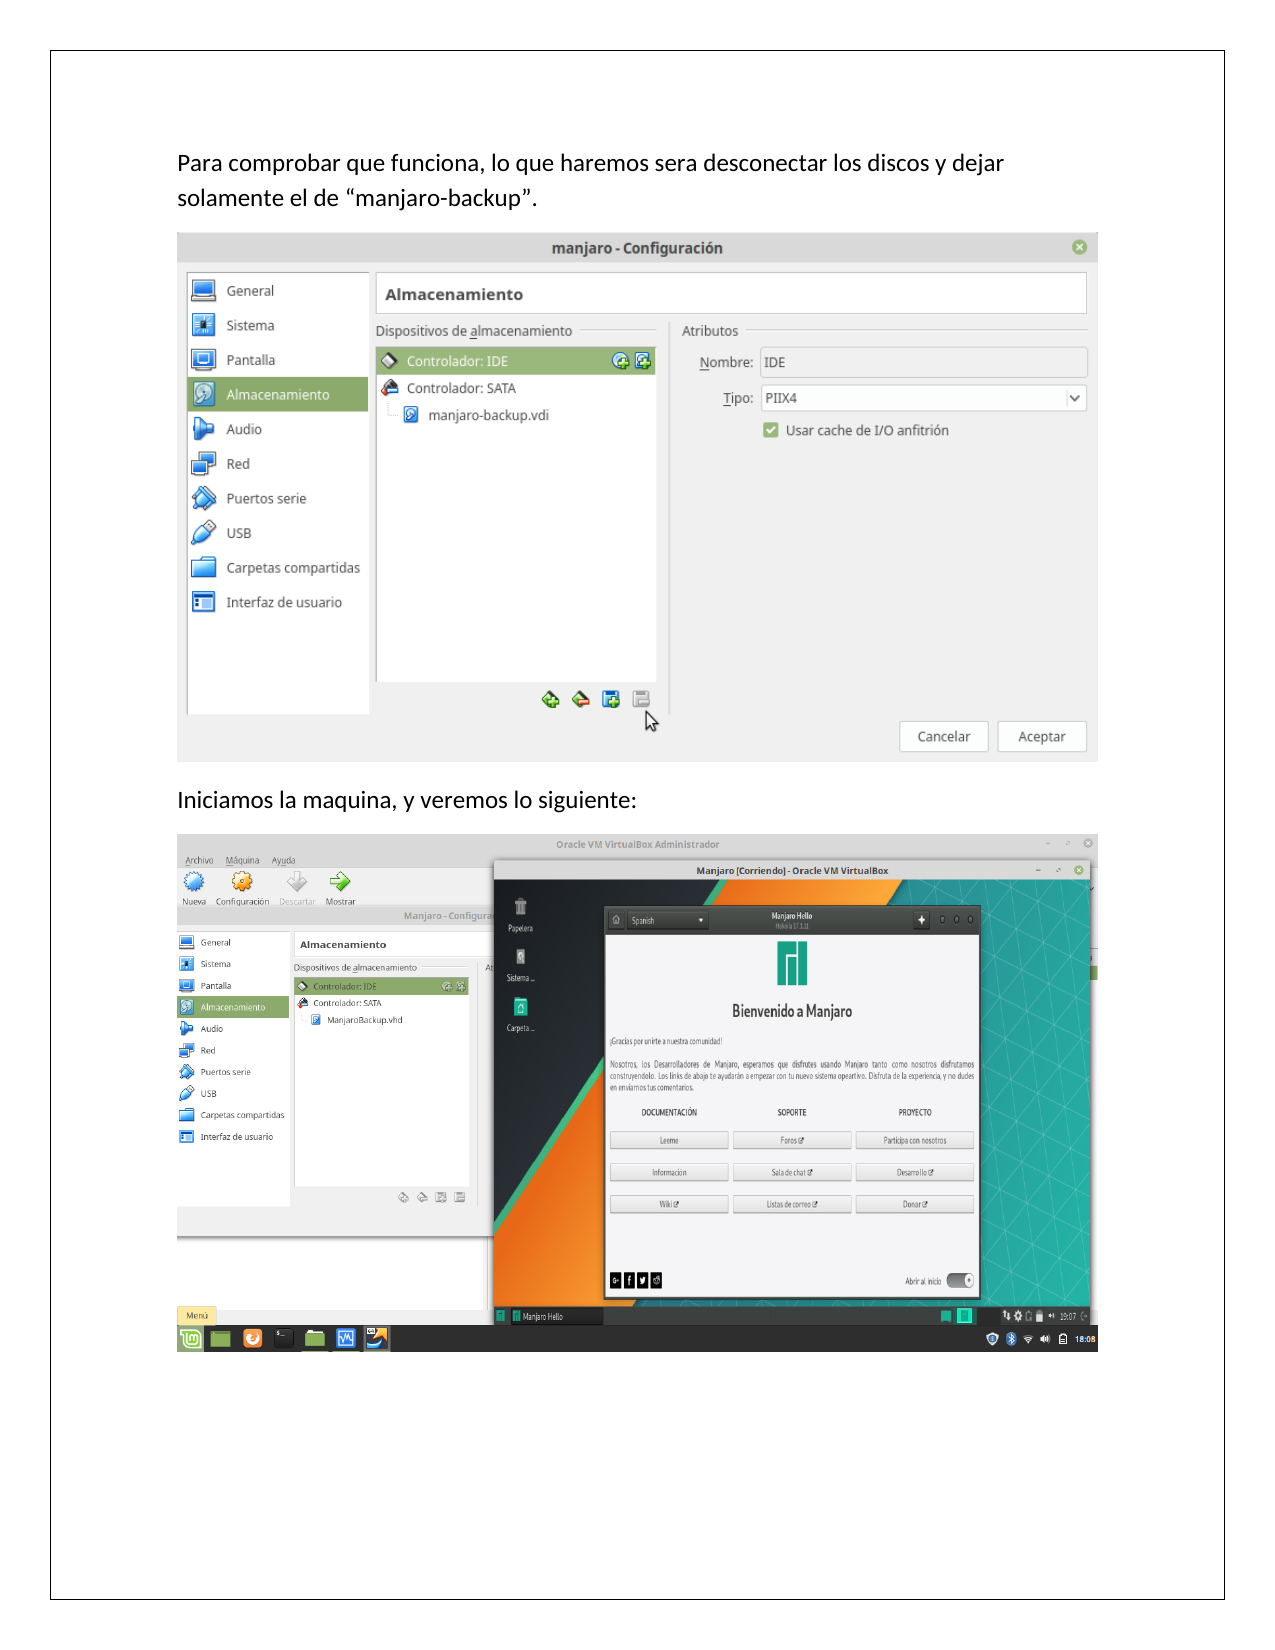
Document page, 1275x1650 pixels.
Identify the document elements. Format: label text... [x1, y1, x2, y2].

list Iniciamos la maquina, y veremos lo siguiente: [177, 762, 1098, 815]
list Para comprobar que funciona, lo que haremos sera desconectar los discos y dejar solamente el de “manjaro-backup”. [177, 147, 1098, 213]
picture [177, 232, 1098, 762]
picture [177, 834, 1098, 1352]
